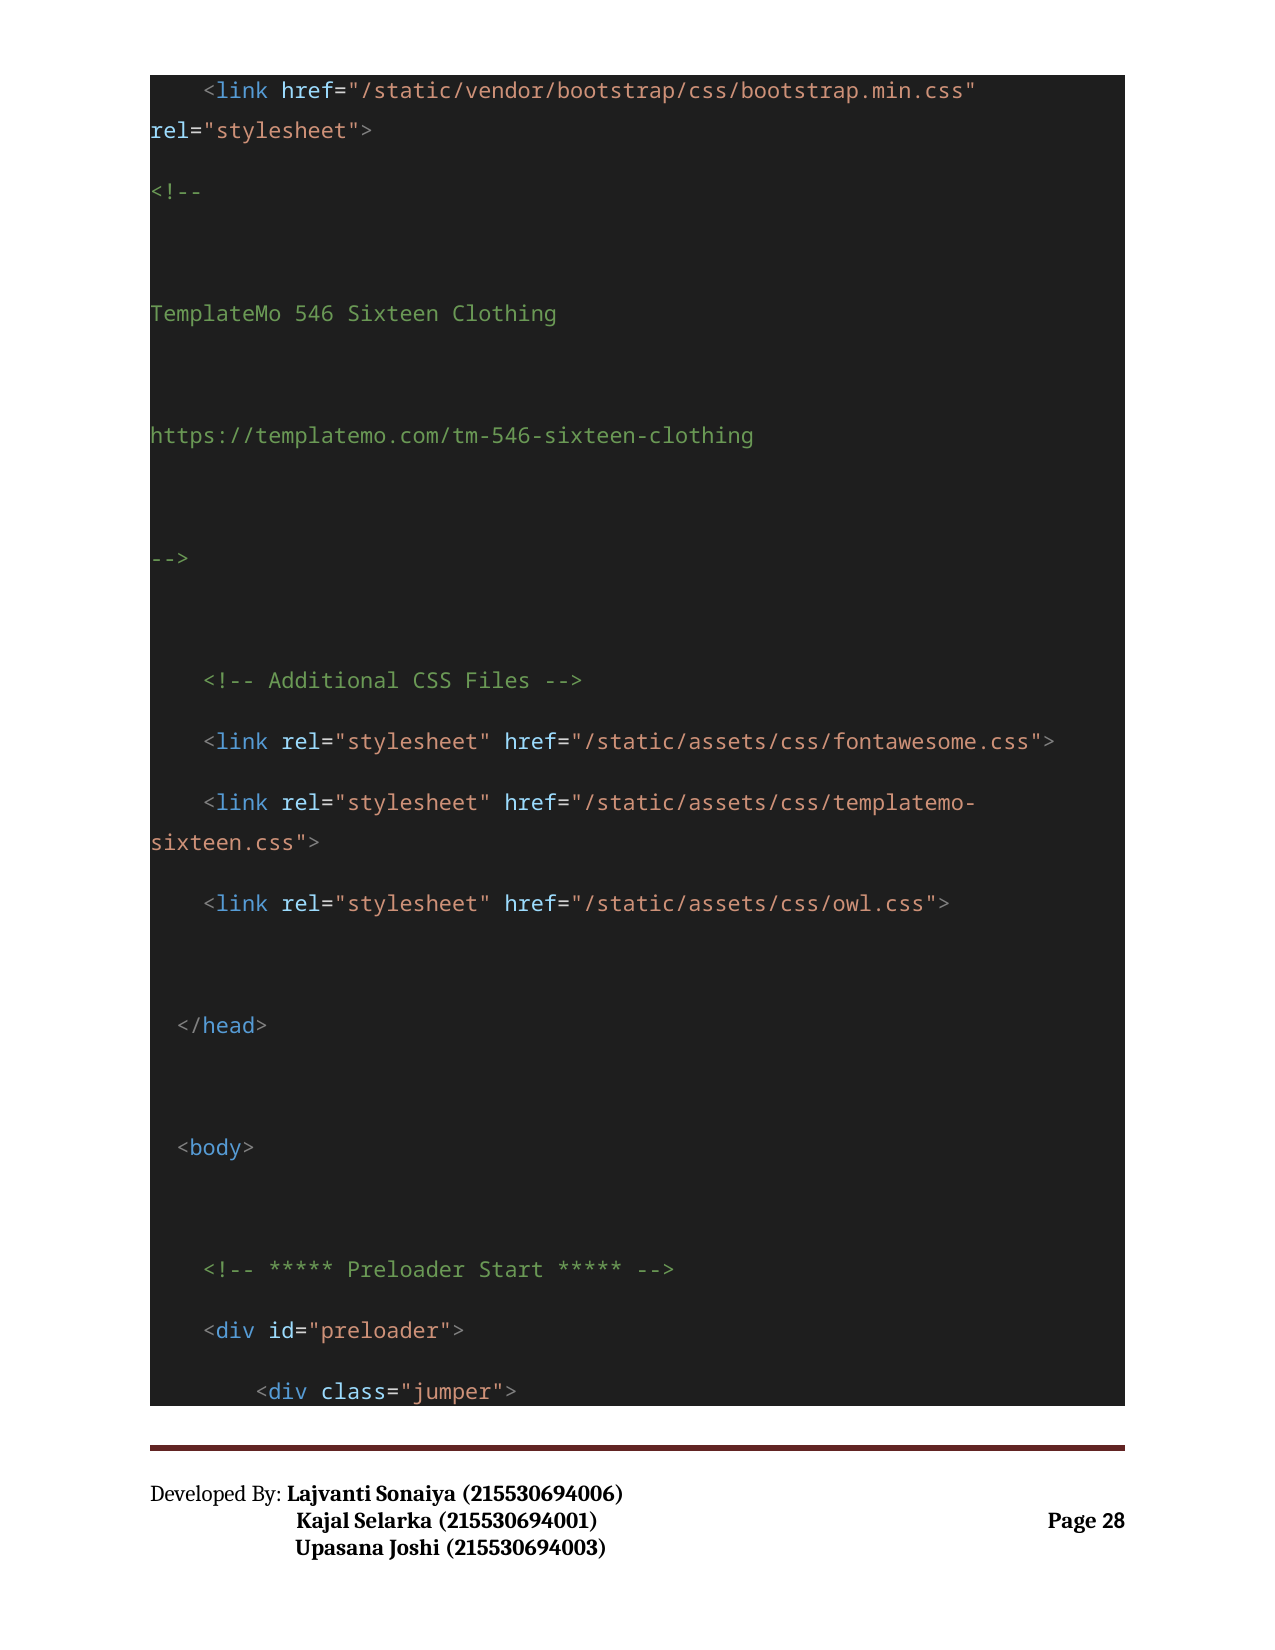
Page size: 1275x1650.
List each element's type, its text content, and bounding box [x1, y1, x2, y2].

text <div id="preloader"> [150, 1315, 1125, 1345]
text TemplateMo 546 Sixteen Clothing [150, 298, 1125, 328]
text <div class="jumper"> [150, 1376, 1125, 1406]
text <link href="/static/vendor/bootstrap/css/bootstrap.min.css" rel="stylesheet"> [150, 75, 1125, 145]
text <!-- ***** Preloader Start ***** --> [150, 1254, 1125, 1284]
text <body> [150, 1132, 1125, 1162]
text https://templatemo.com/tm-546-sixteen-clothing [150, 420, 1125, 450]
text <!-- Additional CSS Files --> [150, 664, 1125, 694]
text <link rel="stylesheet" href="/static/assets/css/owl.css"> [150, 888, 1125, 918]
text <link rel="stylesheet" href="/static/assets/css/templatemo-sixteen.css"> [150, 787, 1125, 857]
text <!-- [150, 176, 1125, 206]
text --> [150, 542, 1125, 572]
text </head> [150, 1010, 1125, 1040]
text <link rel="stylesheet" href="/static/assets/css/fontawesome.css"> [150, 726, 1125, 755]
